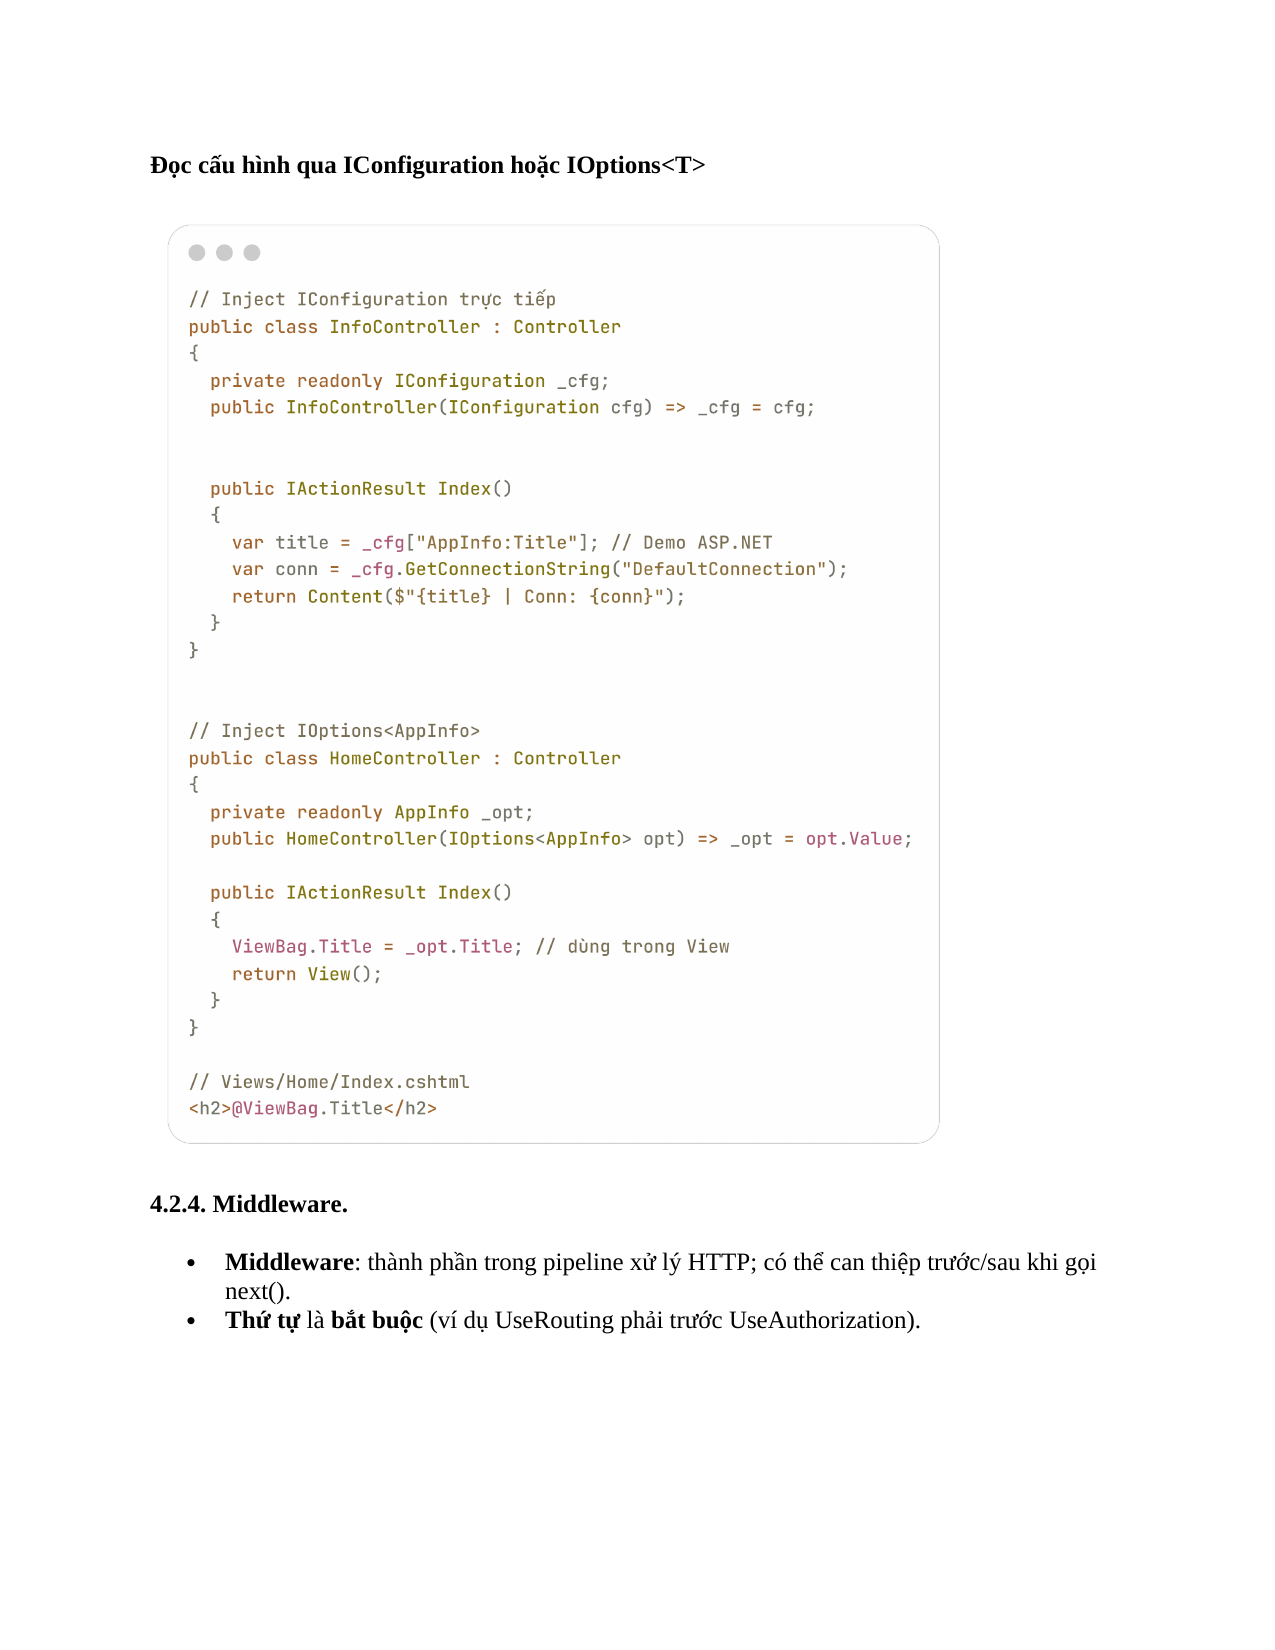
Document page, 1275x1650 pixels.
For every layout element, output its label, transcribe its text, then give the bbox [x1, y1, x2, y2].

list Middleware: thành phần trong pipeline xử lý HTTP; có thể can thiệp trước/sau khi gọi next(). [187, 1247, 1125, 1305]
text 4.2.4. Middleware. [150, 1189, 1125, 1218]
picture [150, 207, 957, 1161]
list Thứ tự là bắt buộc (ví dụ UseRouting phải trước UseAuthorization). [187, 1305, 1125, 1334]
text Đọc cấu hình qua IConfiguration hoặc IOptions<T> [150, 150, 1125, 179]
